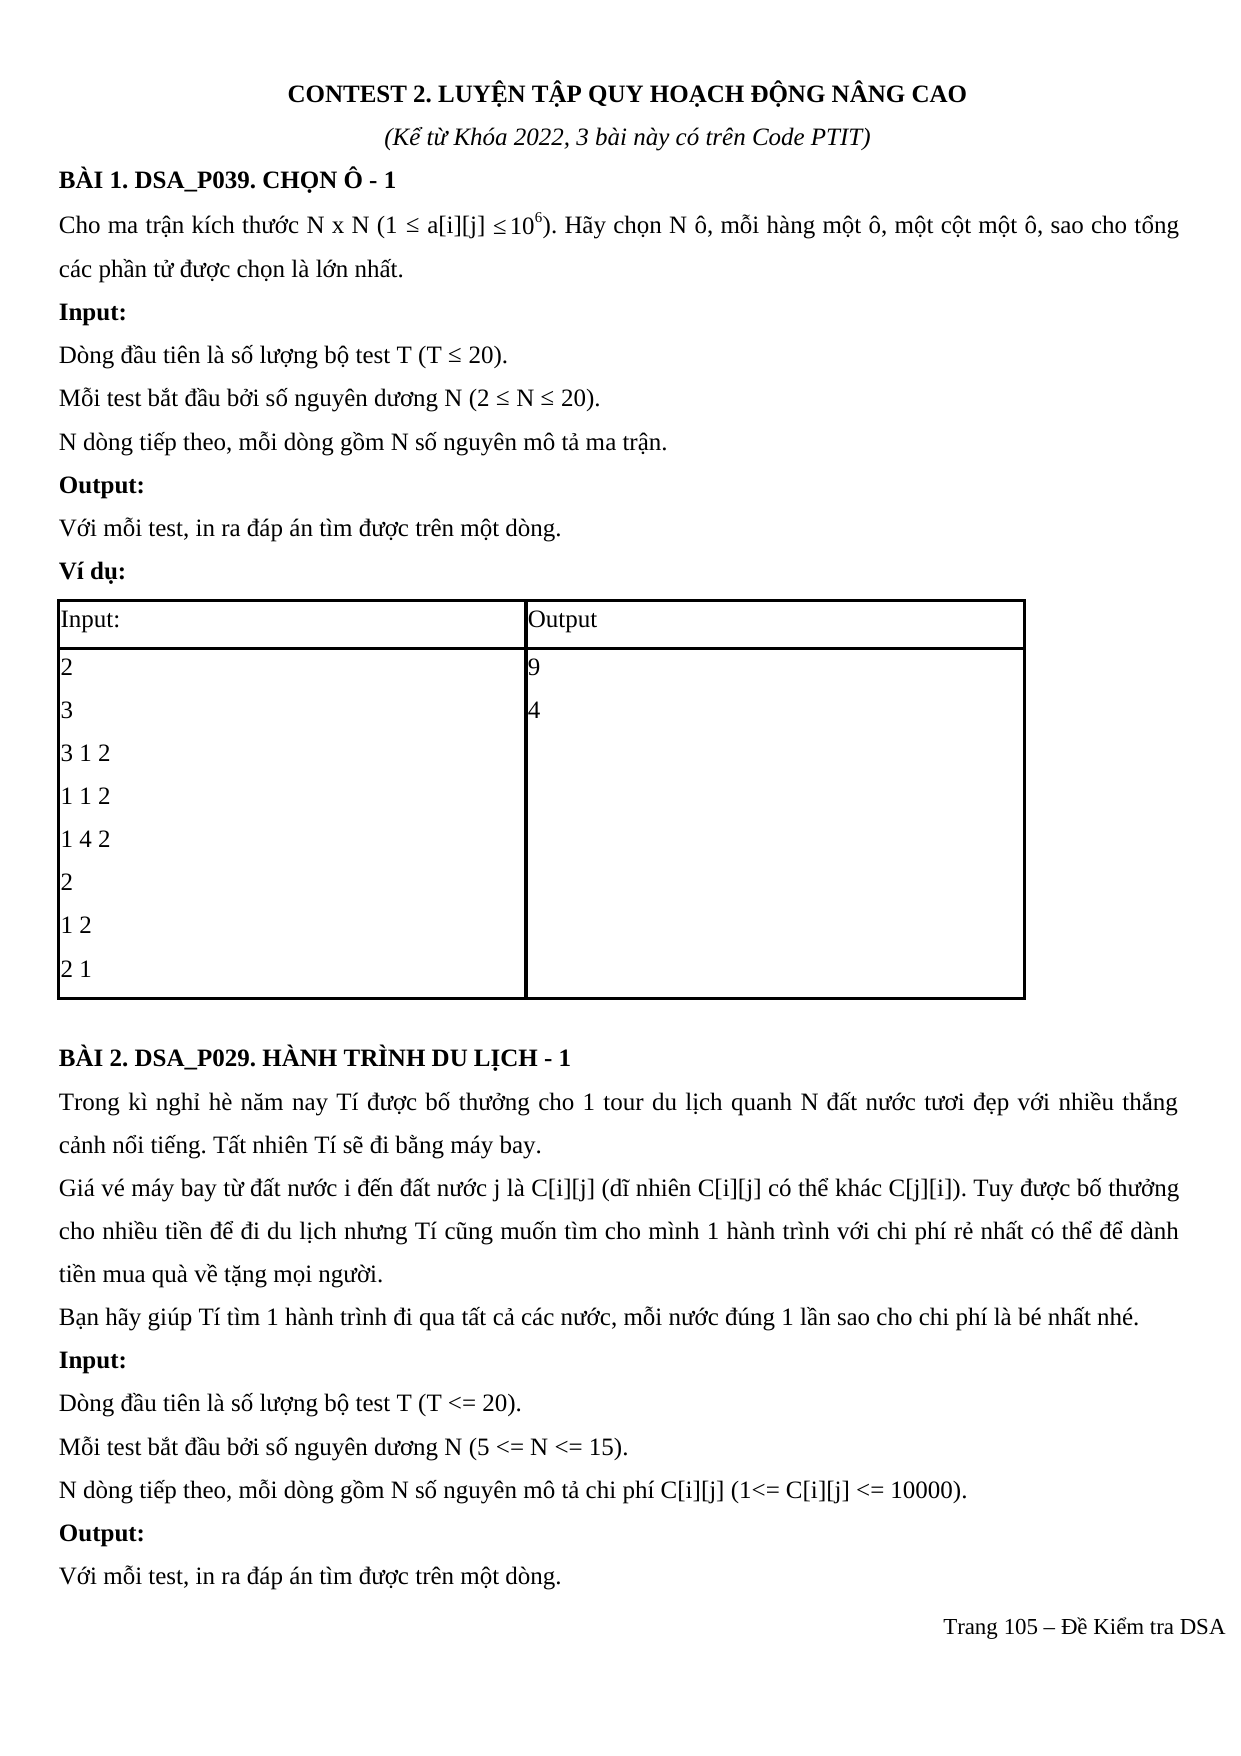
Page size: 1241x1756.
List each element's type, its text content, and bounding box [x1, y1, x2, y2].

table_cell 9 4 [528, 650, 1023, 997]
table_header Output [528, 602, 1023, 647]
text Mỗi test bắt đầu bởi số nguyên dương N (5 <= N <= 15). [59, 1432, 1181, 1460]
text (Kể từ Khóa 2022, 3 bài này có trên Code PTIT) [29, 122, 1226, 151]
text Trong kì nghỉ hè năm nay Tí được bố thưởng cho 1 tour du lịch quanh N đất nước tươi đẹp với nhiều thắng cảnh nổi tiếng. Tất nhiên Tí sẽ đi bằng máy bay. [59, 1087, 1181, 1158]
text Bạn hãy giúp Tí tìm 1 hành trình đi qua tất cả các nước, mỗi nước đúng 1 lần sao cho chi phí là bé nhất nhé. [59, 1302, 1181, 1331]
text N dòng tiếp theo, mỗi dòng gồm N số nguyên mô tả chi phí C[i][j] (1<= C[i][j] <= 10000). [59, 1475, 1181, 1503]
text Input: [59, 297, 1181, 326]
text Với mỗi test, in ra đáp án tìm được trên một dòng. [59, 513, 1181, 542]
text BÀI 2. DSA_P029. HÀNH TRÌNH DU LỊCH - 1 [59, 1043, 1181, 1072]
text Dòng đầu tiên là số lượng bộ test T (T <= 20). [59, 1388, 1181, 1417]
text Ví dụ: [59, 556, 1181, 585]
text BÀI 1. DSA_P039. CHỌN Ô - 1 [59, 165, 1181, 194]
text Giá vé máy bay từ đất nước i đến đất nước j là C[i][j] (dĩ nhiên C[i][j] có thể khác C[j][i]). Tuy được bố thưởng cho nhiều tiền để đi du lịch nhưng Tí cũng muốn tìm cho mình 1 hành trình với chi phí rẻ nhất có thể để dành tiền mua quà về tặng mọi người. [59, 1173, 1181, 1288]
text N dòng tiếp theo, mỗi dòng gồm N số nguyên mô tả ma trận. [59, 427, 1181, 455]
text CONTEST 2. LUYỆN TẬP QUY HOẠCH ĐỘNG NÂNG CAO [29, 79, 1226, 108]
text Dòng đầu tiên là số lượng bộ test T (T 20). [59, 340, 1181, 369]
table_cell 2 3 3 1 2 1 1 2 1 4 2 2 1 2 2 1 [60, 650, 524, 997]
text Cho ma trận kích thước N x N (1 a[i][j] ). Hãy chọn N ô, mỗi hàng một ô, một cột một ô, sao cho tổng các phần tử được chọn là lớn nhất. [59, 208, 1181, 283]
text Output: [59, 470, 1181, 498]
text Mỗi test bắt đầu bởi số nguyên dương N (2 N 20). [59, 383, 1181, 412]
text Output: [59, 1518, 1181, 1547]
table_header Input: [60, 602, 524, 647]
text Input: [59, 1345, 1181, 1374]
text Với mỗi test, in ra đáp án tìm được trên một dòng. [59, 1561, 1181, 1590]
